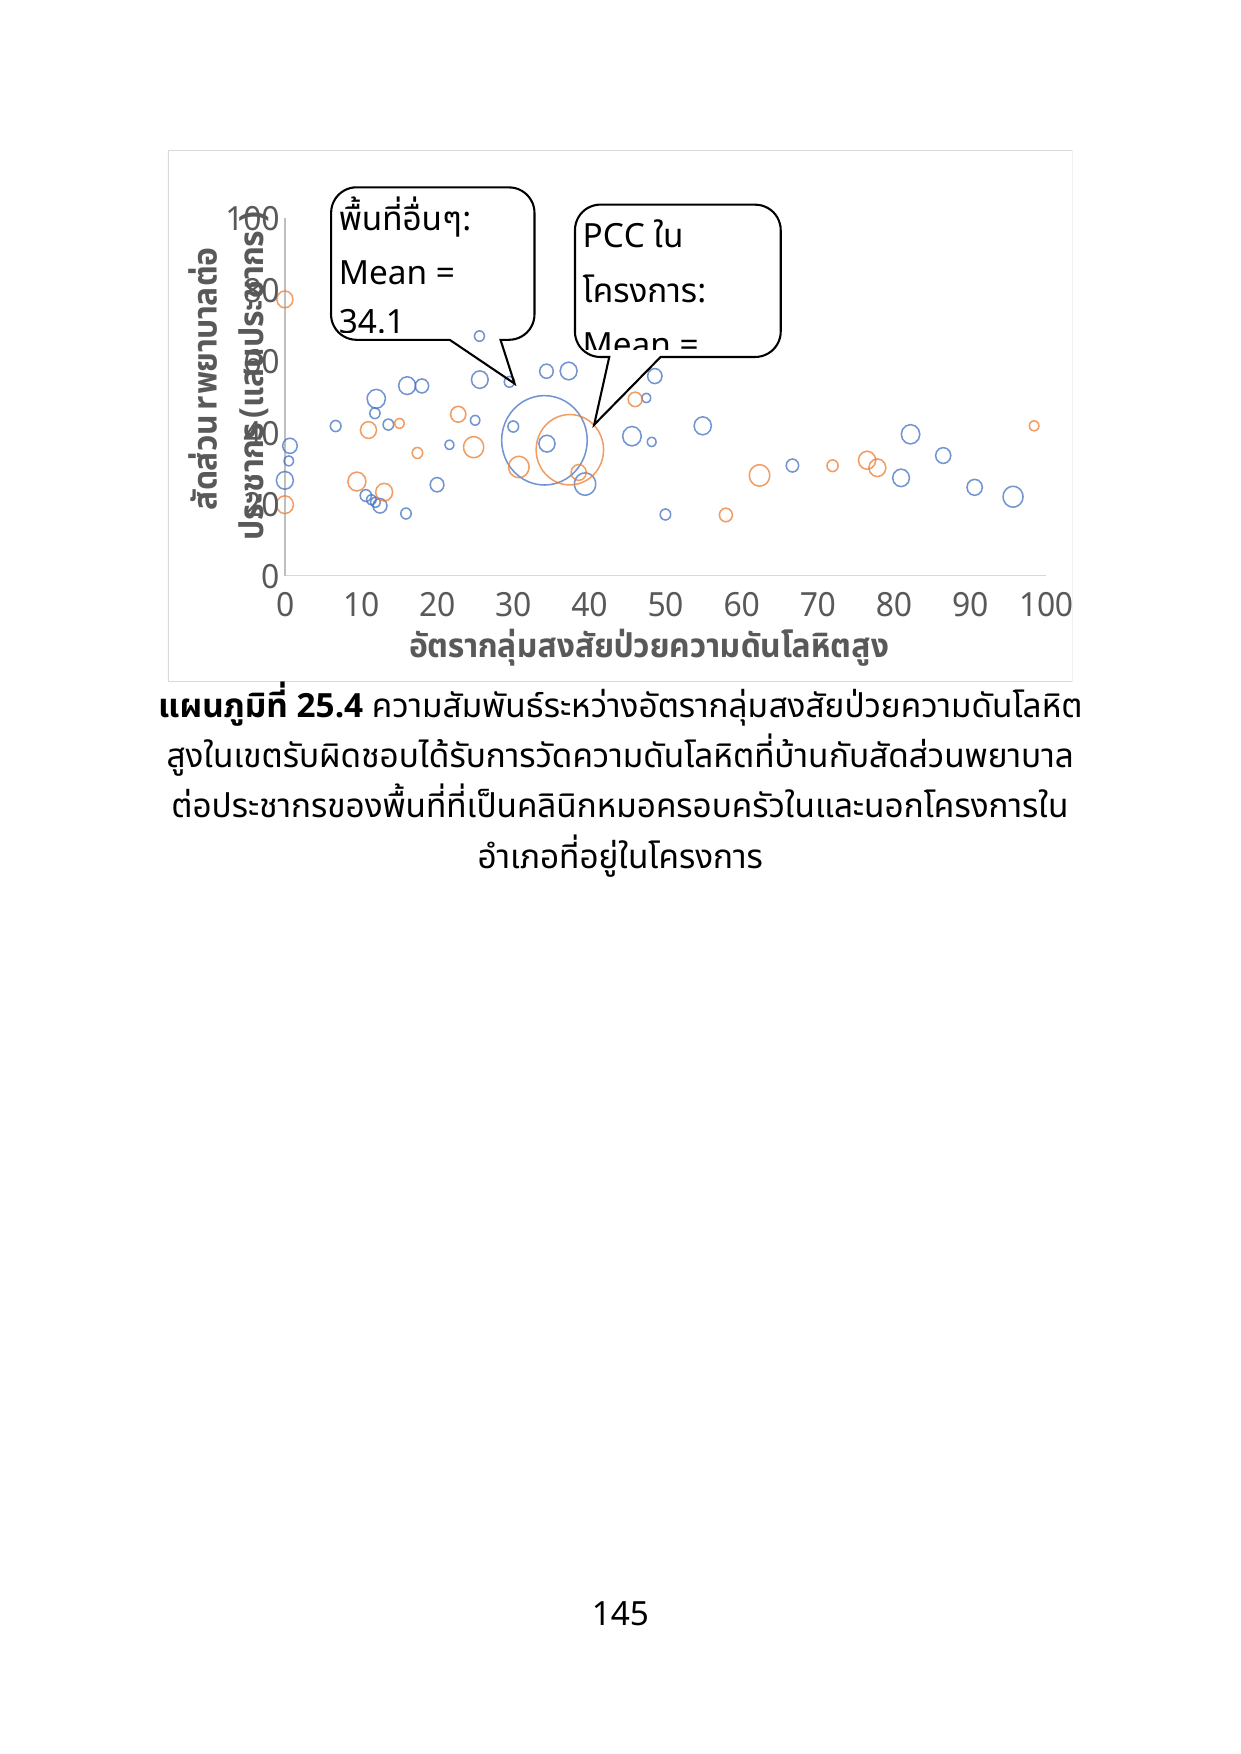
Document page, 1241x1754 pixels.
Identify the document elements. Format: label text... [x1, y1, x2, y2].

text แผนภูมิที่ 25.4 ความสัมพันธ์ระหว่างอัตรากลุ่มสงสัยป่วยความดันโลหิตสูงในเขตรับผิดชอบได้รับการวัดความดันโลหิตที่บ้านกับสัดส่วนพยาบาลต่อประชากรของพื้นที่ที่เป็นคลินิกหมอครอบครัวในและนอกโครงการในอำเภอที่อยู่ในโครงการ [150, 681, 1090, 883]
